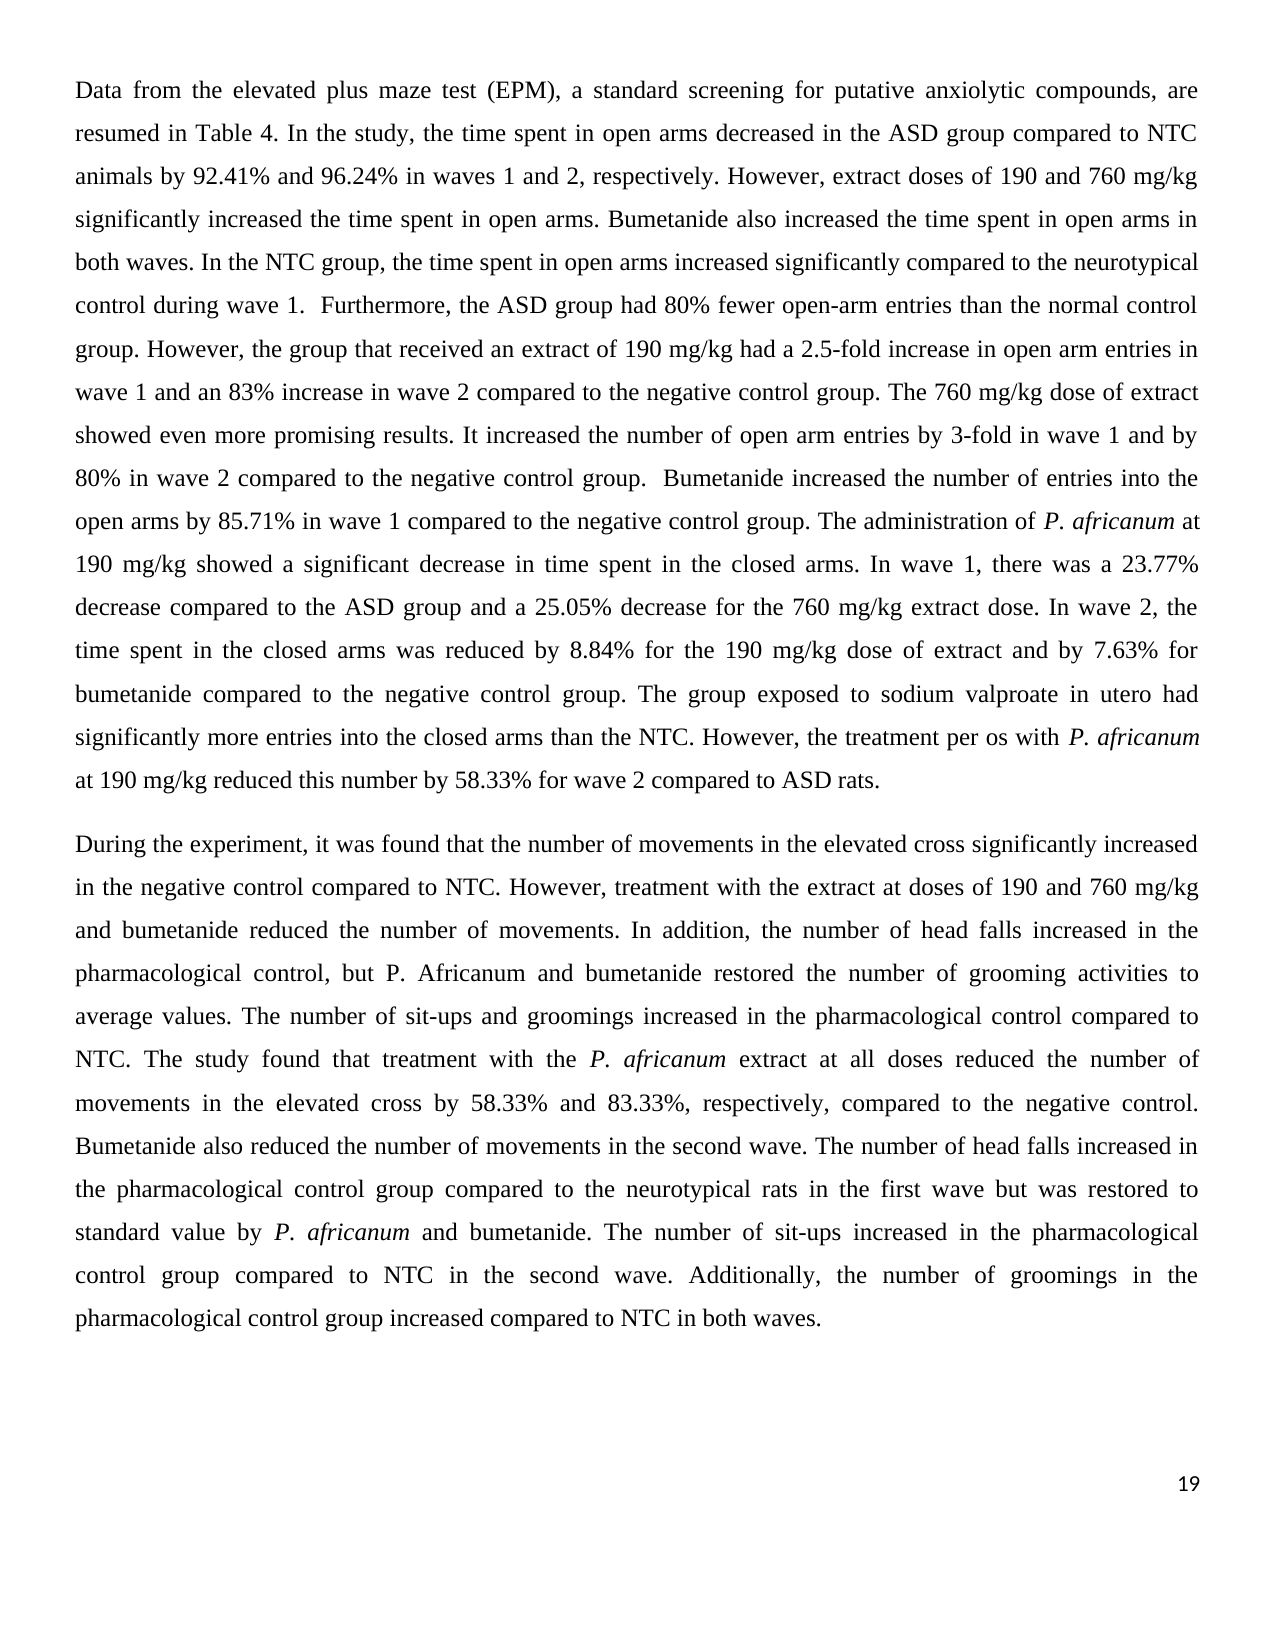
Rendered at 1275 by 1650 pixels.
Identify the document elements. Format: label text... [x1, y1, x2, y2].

text Data from the elevated plus maze test (EPM), a standard screening for putative anxiolytic compounds, are resumed in Table 4. In the study, the time spent in open arms decreased in the ASD group compared to NTC animals by 92.41% and 96.24% in waves 1 and 2, respectively. However, extract doses of 190 and 760 mg/kg significantly increased the time spent in open arms. Bumetanide also increased the time spent in open arms in both waves. In the NTC group, the time spent in open arms increased significantly compared to the neurotypical control during wave 1. Furthermore, the ASD group had 80% fewer open-arm entries than the normal control group. However, the group that received an extract of 190 mg/kg had a 2.5-fold increase in open arm entries in wave 1 and an 83% increase in wave 2 compared to the negative control group. The 760 mg/kg dose of extract showed even more promising results. It increased the number of open arm entries by 3-fold in wave 1 and by 80% in wave 2 compared to the negative control group. Bumetanide increased the number of entries into the open arms by 85.71% in wave 1 compared to the negative control group. The administration of P. africanum at 190 mg/kg showed a significant decrease in time spent in the closed arms. In wave 1, there was a 23.77% decrease compared to the ASD group and a 25.05% decrease for the 760 mg/kg extract dose. In wave 2, the time spent in the closed arms was reduced by 8.84% for the 190 mg/kg dose of extract and by 7.63% for bumetanide compared to the negative control group. The group exposed to sodium valproate in utero had significantly more entries into the closed arms than the NTC. However, the treatment per os with P. africanum at 190 mg/kg reduced this number by 58.33% for wave 2 compared to ASD rats. [75, 75, 1200, 794]
text During the experiment, it was found that the number of movements in the elevated cross significantly increased in the negative control compared to NTC. However, treatment with the extract at doses of 190 and 760 mg/kg and bumetanide reduced the number of movements. In addition, the number of head falls increased in the pharmacological control, but P. Africanum and bumetanide restored the number of grooming activities to average values. The number of sit-ups and groomings increased in the pharmacological control compared to NTC. The study found that treatment with the P. africanum extract at all doses reduced the number of movements in the elevated cross by 58.33% and 83.33%, respectively, compared to the negative control. Bumetanide also reduced the number of movements in the second wave. The number of head falls increased in the pharmacological control group compared to the neurotypical rats in the first wave but was restored to standard value by P. africanum and bumetanide. The number of sit-ups increased in the pharmacological control group compared to NTC in the second wave. Additionally, the number of groomings in the pharmacological control group increased compared to NTC in both waves. [75, 829, 1200, 1332]
